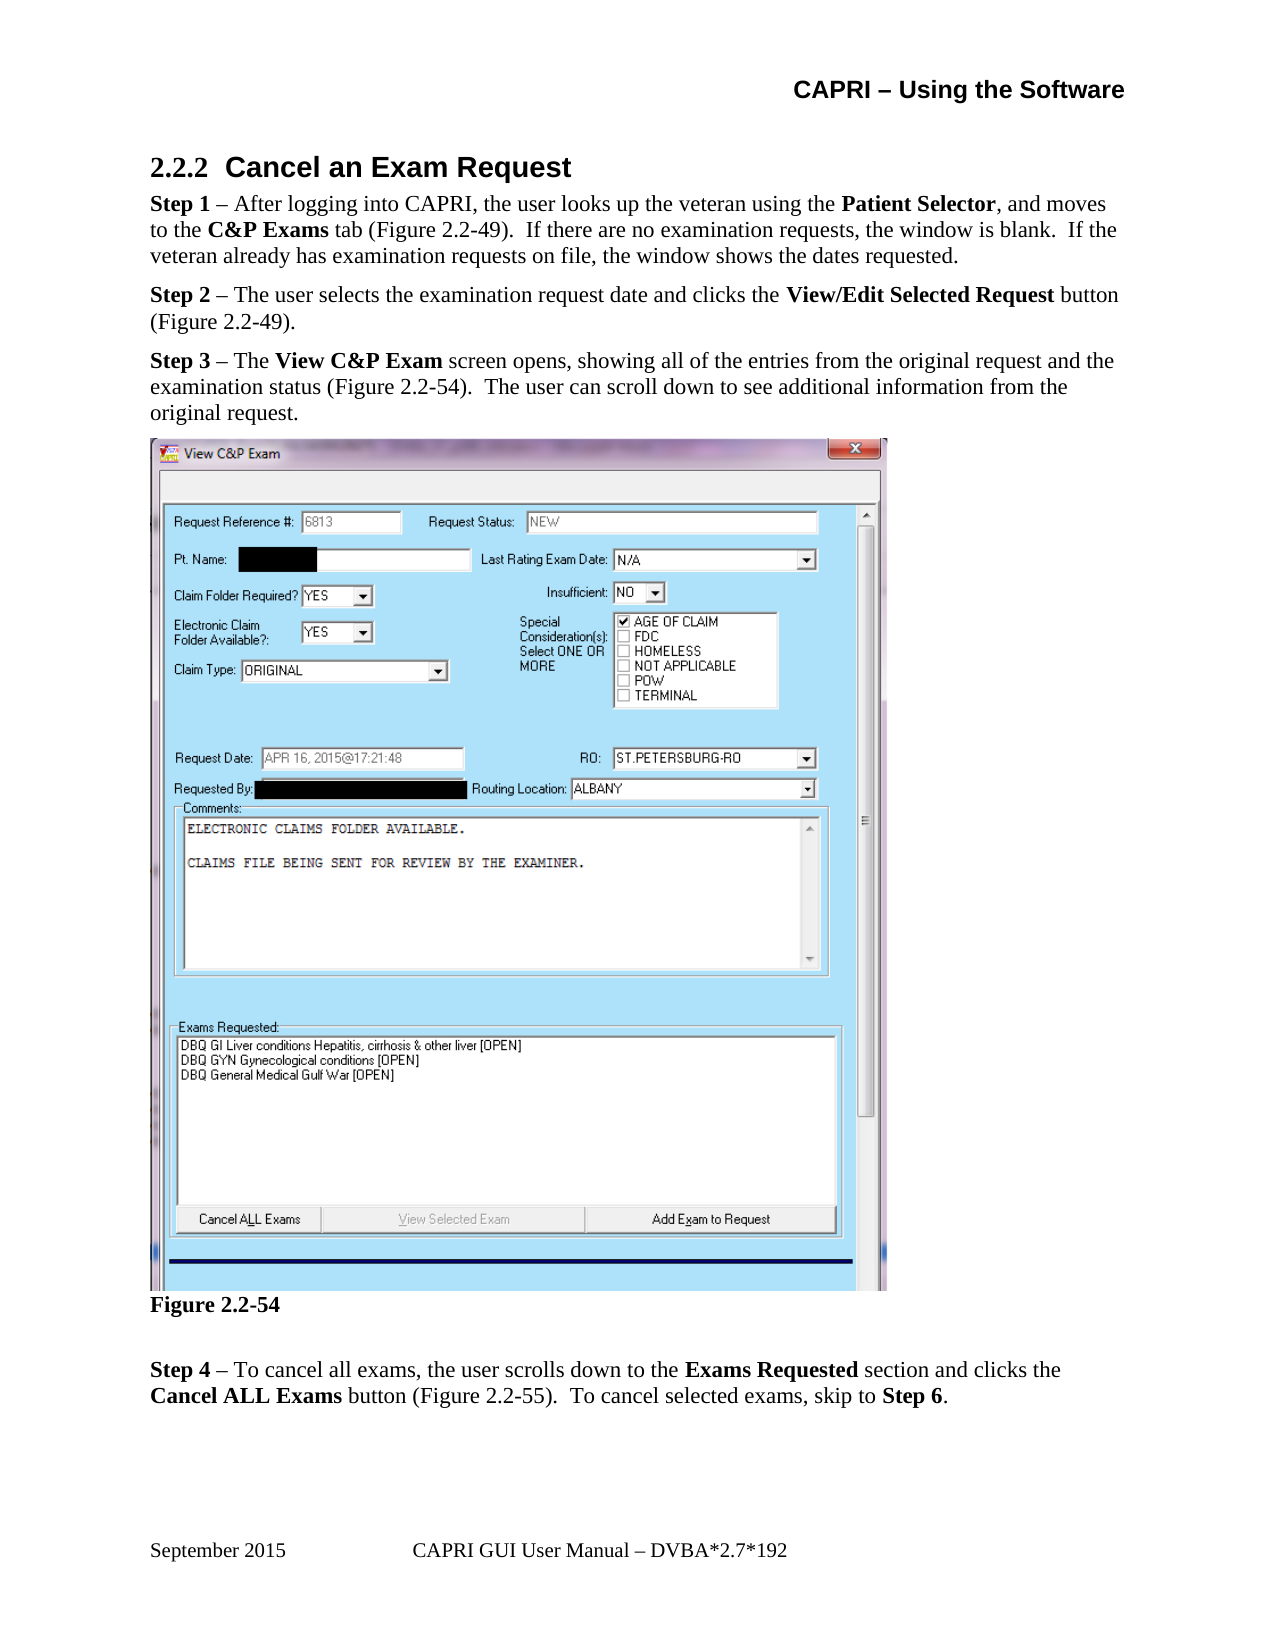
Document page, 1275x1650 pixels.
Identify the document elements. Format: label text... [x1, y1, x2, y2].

picture [150, 438, 888, 1291]
subtitle Cancel an Exam Request [150, 150, 1125, 184]
